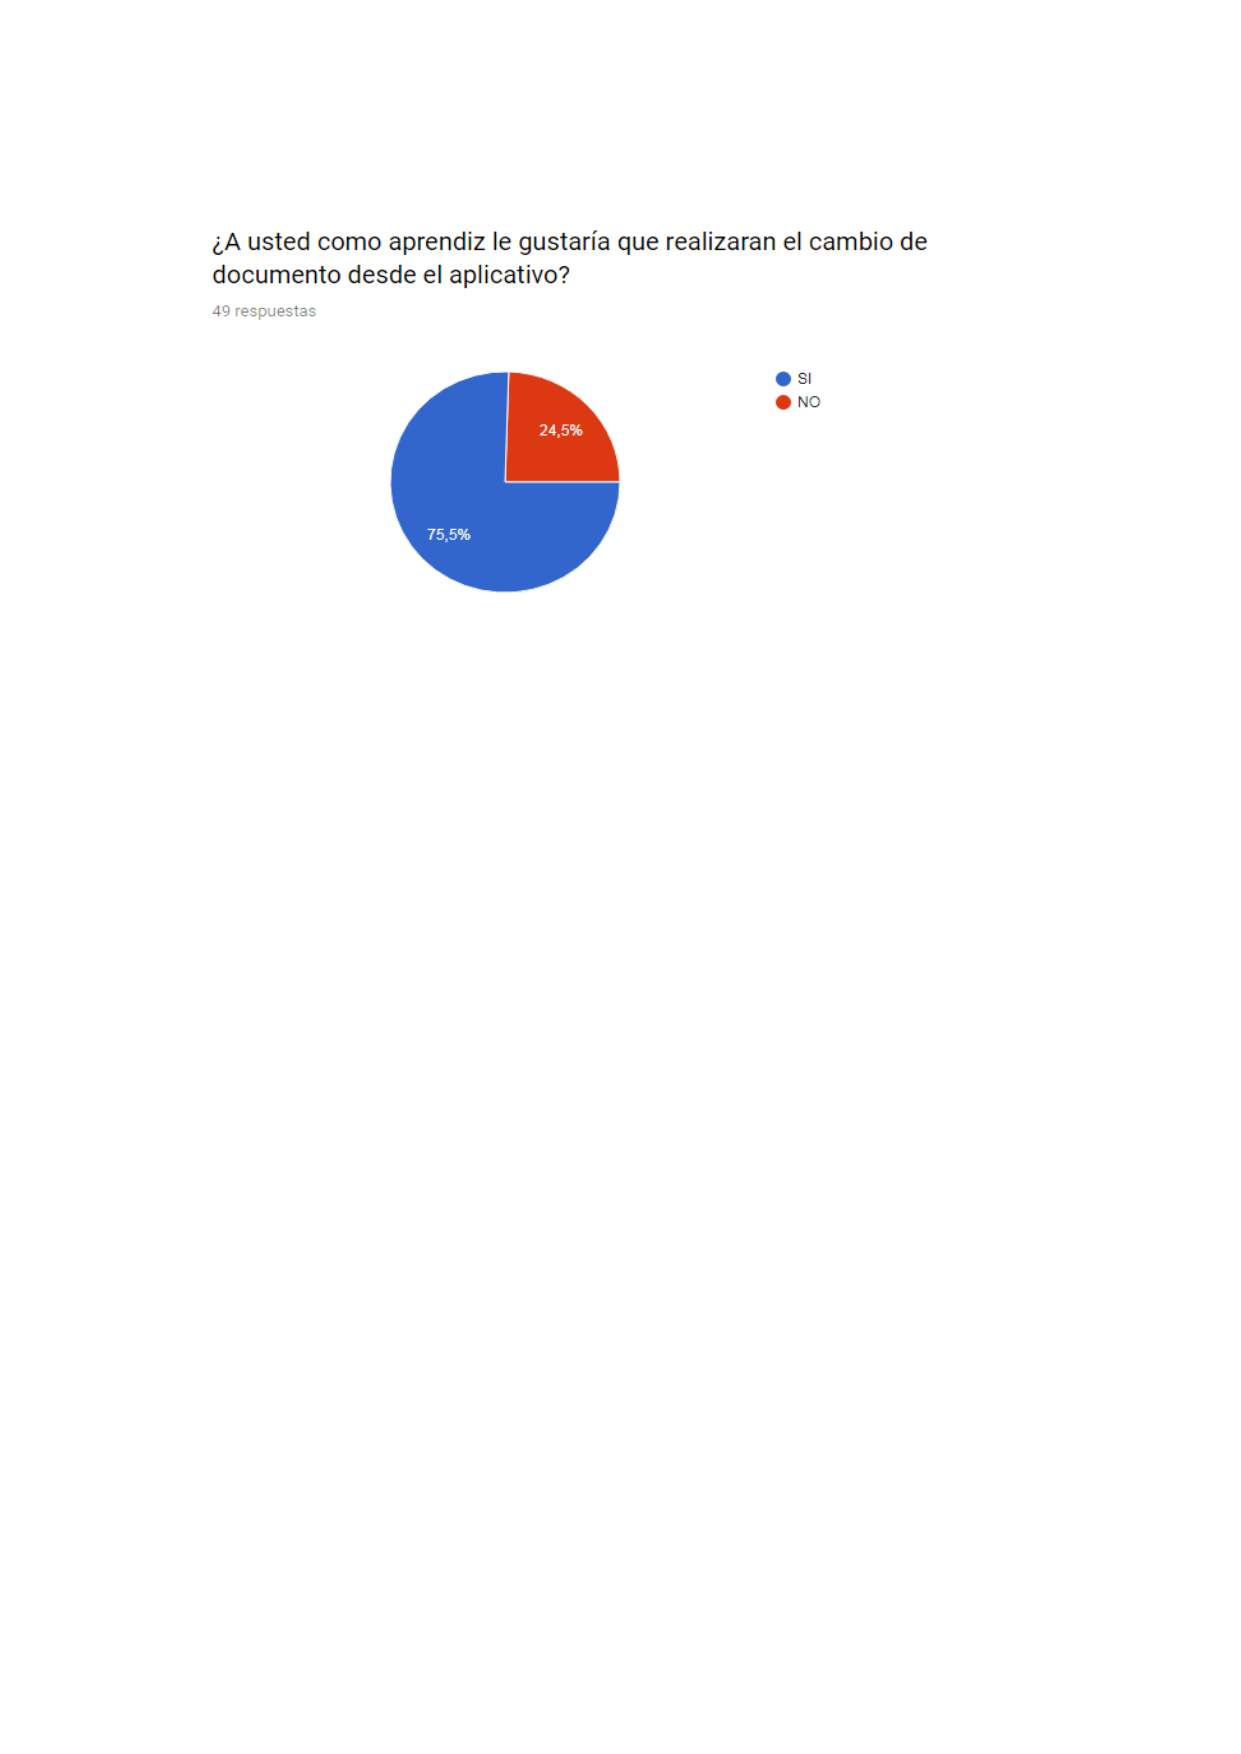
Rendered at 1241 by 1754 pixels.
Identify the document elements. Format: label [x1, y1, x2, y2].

picture [177, 147, 1109, 675]
